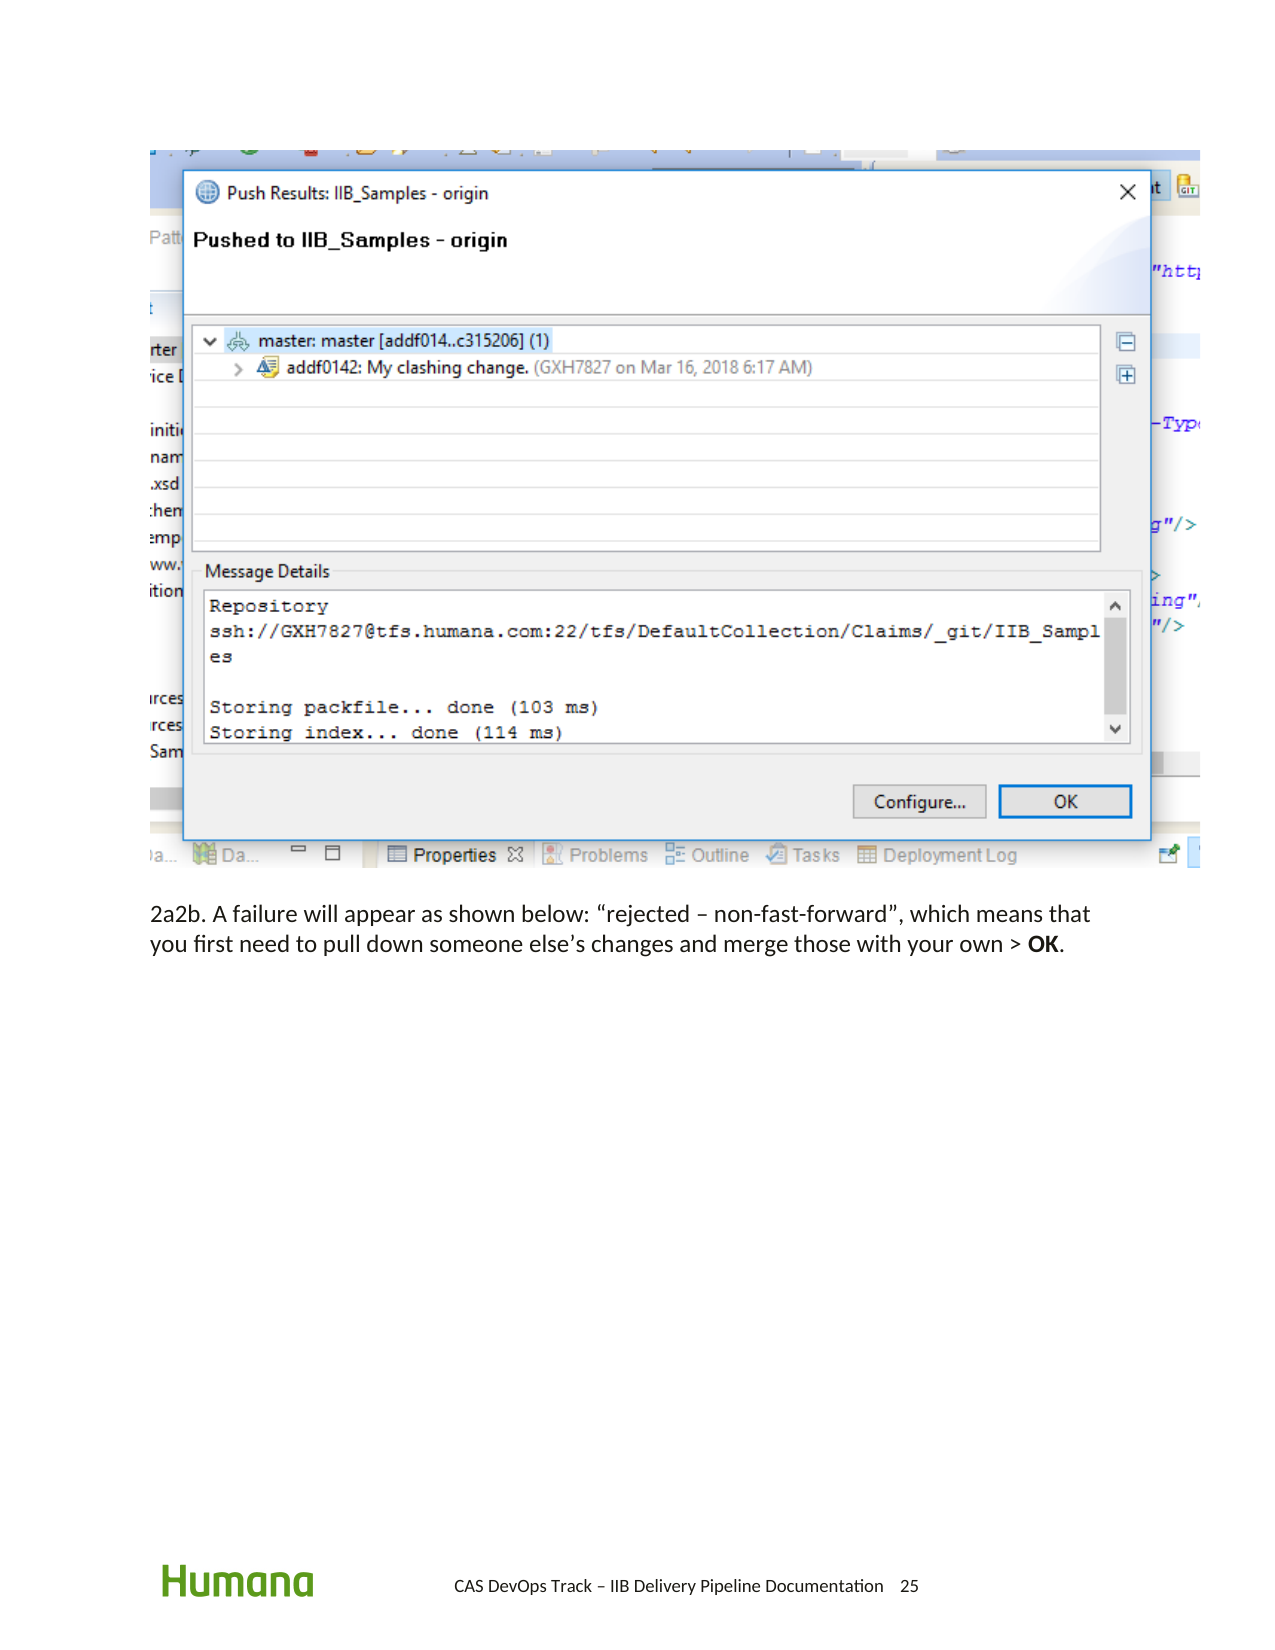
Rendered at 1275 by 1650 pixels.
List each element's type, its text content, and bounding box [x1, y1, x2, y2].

picture [150, 150, 1200, 868]
text 2a2b. A failure will appear as shown below: “rejected – non-fast-forward”, which means that you first need to pull down someone else’s changes and merge those with your own > OK. [150, 898, 1125, 959]
picture [150, 1552, 325, 1609]
